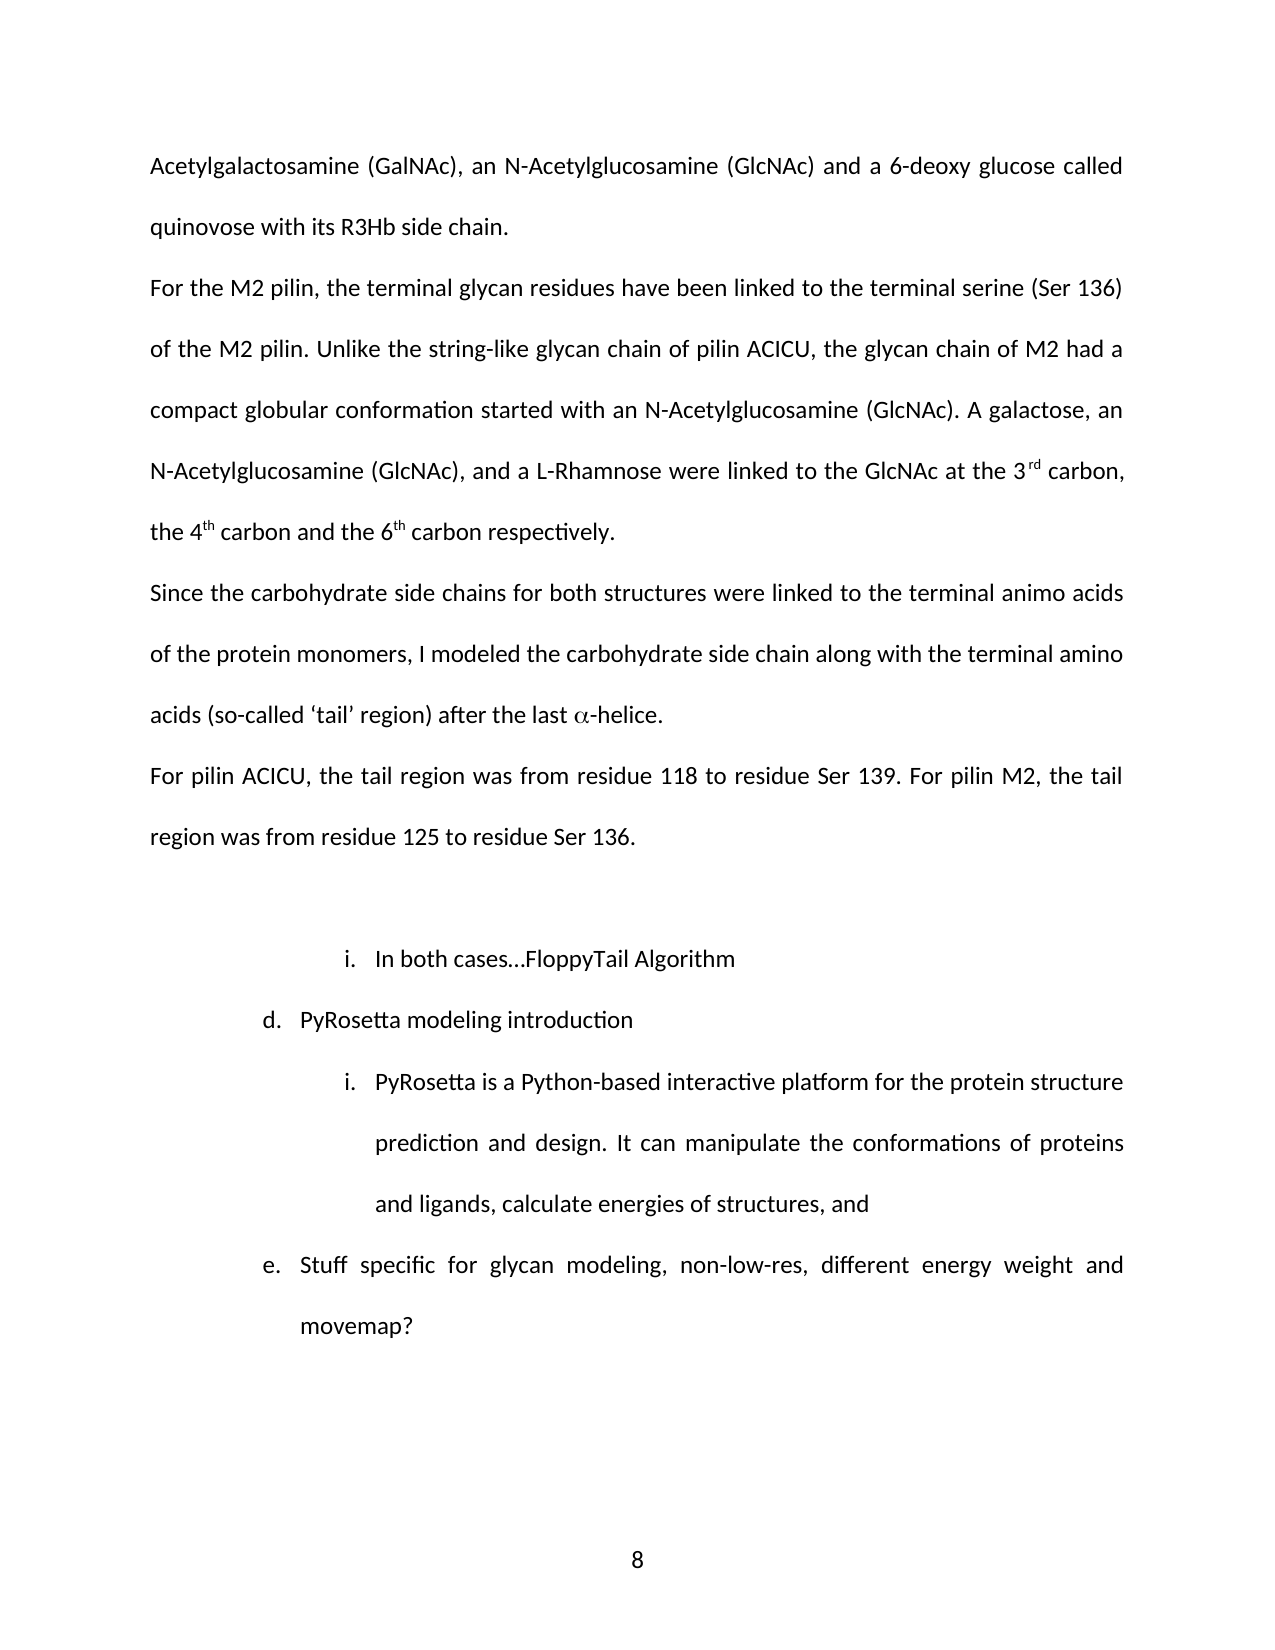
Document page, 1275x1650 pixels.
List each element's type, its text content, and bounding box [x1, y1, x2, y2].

list In both cases…FloppyTail Algorithm [356, 943, 1125, 974]
text For the M2 pilin, the terminal glycan residues have been linked to the terminal serine (Ser 136) of the M2 pilin. Unlike the string-like glycan chain of pilin ACICU, the glycan chain of M2 had a compact globular conformation started with an N-Acetylglucosamine (GlcNAc). A galactose, an N-Acetylglucosamine (GlcNAc), and a L-Rhamnose were linked to the GlcNAc at the 3rd carbon, the 4th carbon and the 6th carbon respectively. [150, 272, 1125, 547]
list PyRosetta is a Python-based interactive platform for the protein structure prediction and design. It can manipulate the conformations of proteins and ligands, calculate energies of structures, and [356, 1066, 1125, 1218]
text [150, 150, 1125, 242]
text For pilin ACICU, the tail region was from residue 118 to residue Ser 139. For pilin M2, the tail region was from residue 125 to residue Ser 136. [150, 760, 1125, 852]
list Stuff specific for glycan modeling, non-low-res, different energy weight and movemap? [262, 1249, 1125, 1340]
list PyRosetta modeling introduction [262, 1004, 1125, 1035]
text Since the carbohydrate side chains for both structures were linked to the terminal animo acids of the protein monomers, I modeled the carbohydrate side chain along with the terminal amino acids (so-called ‘tail’ region) after the last -helice. [150, 577, 1125, 730]
